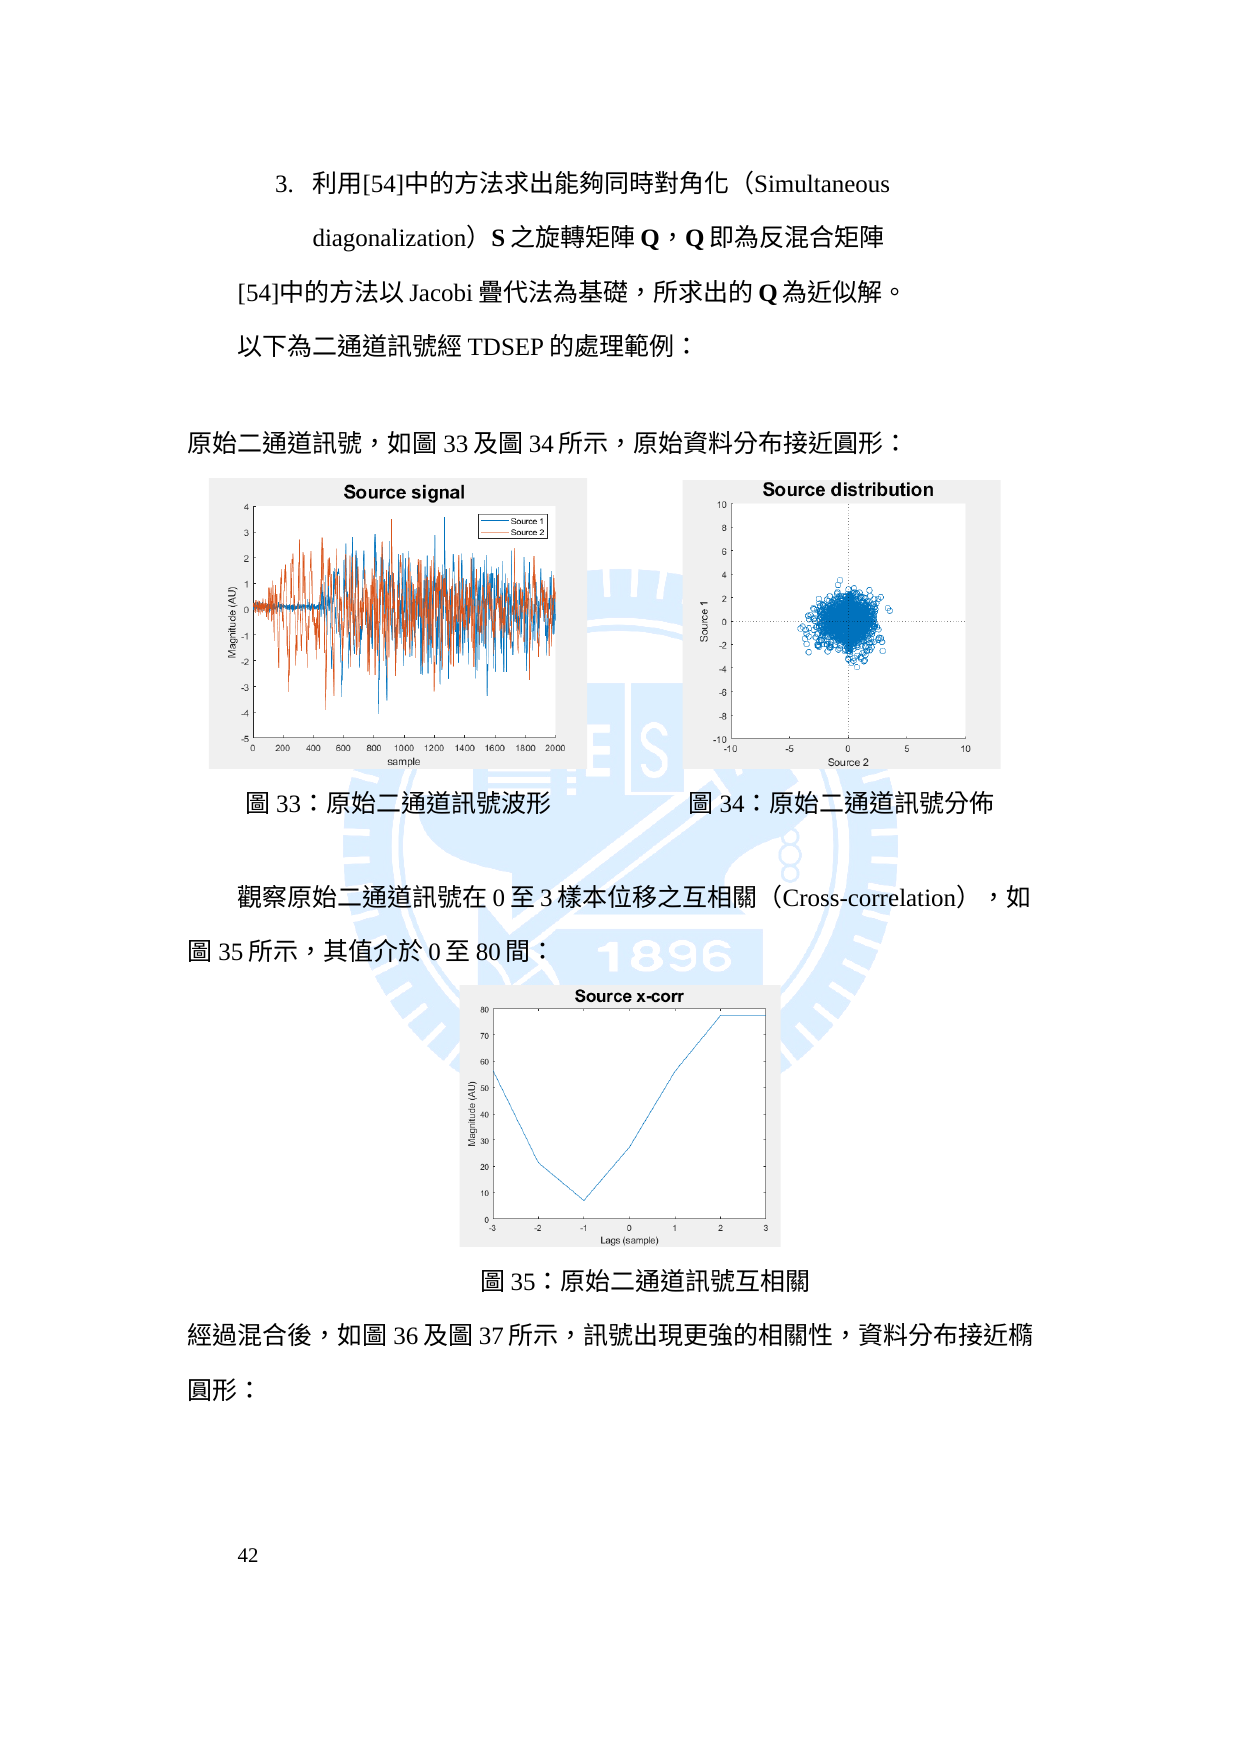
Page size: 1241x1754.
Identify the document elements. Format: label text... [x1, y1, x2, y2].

text [54]中的方法以Jacobi疊代法為基礎，所求出的Q為近似解。 [237, 272, 1053, 308]
table_cell 圖 34：原始二通道訊號分佈 [620, 783, 1063, 834]
text 經過混合後，如圖 36及圖 37所示，訊號出現更強的相關性，資料分布接近橢圓形： [187, 1316, 1053, 1406]
text 圖 35：原始二通道訊號互相關 [187, 1261, 1053, 1298]
table_cell 圖 33：原始二通道訊號波形 [176, 783, 620, 834]
picture [682, 480, 1001, 769]
table_header [176, 478, 620, 783]
picture [208, 478, 588, 769]
text 原始二通道訊號，如圖 33及圖 34所示，原始資料分布接近圓形： [187, 424, 1053, 460]
picture [459, 985, 781, 1247]
table_header [620, 478, 1063, 783]
list 利用[54]中的方法求出能夠同時對角化（Simultaneous diagonalization）S之旋轉矩陣Q，Q即為反混合矩陣 [275, 163, 1053, 254]
text 以下為二通道訊號經TDSEP的處理範例： [187, 326, 1053, 363]
text 觀察原始二通道訊號在0至3樣本位移之互相關（Cross-correlation），如圖 35所示，其值介於0至80間： [187, 877, 1053, 968]
